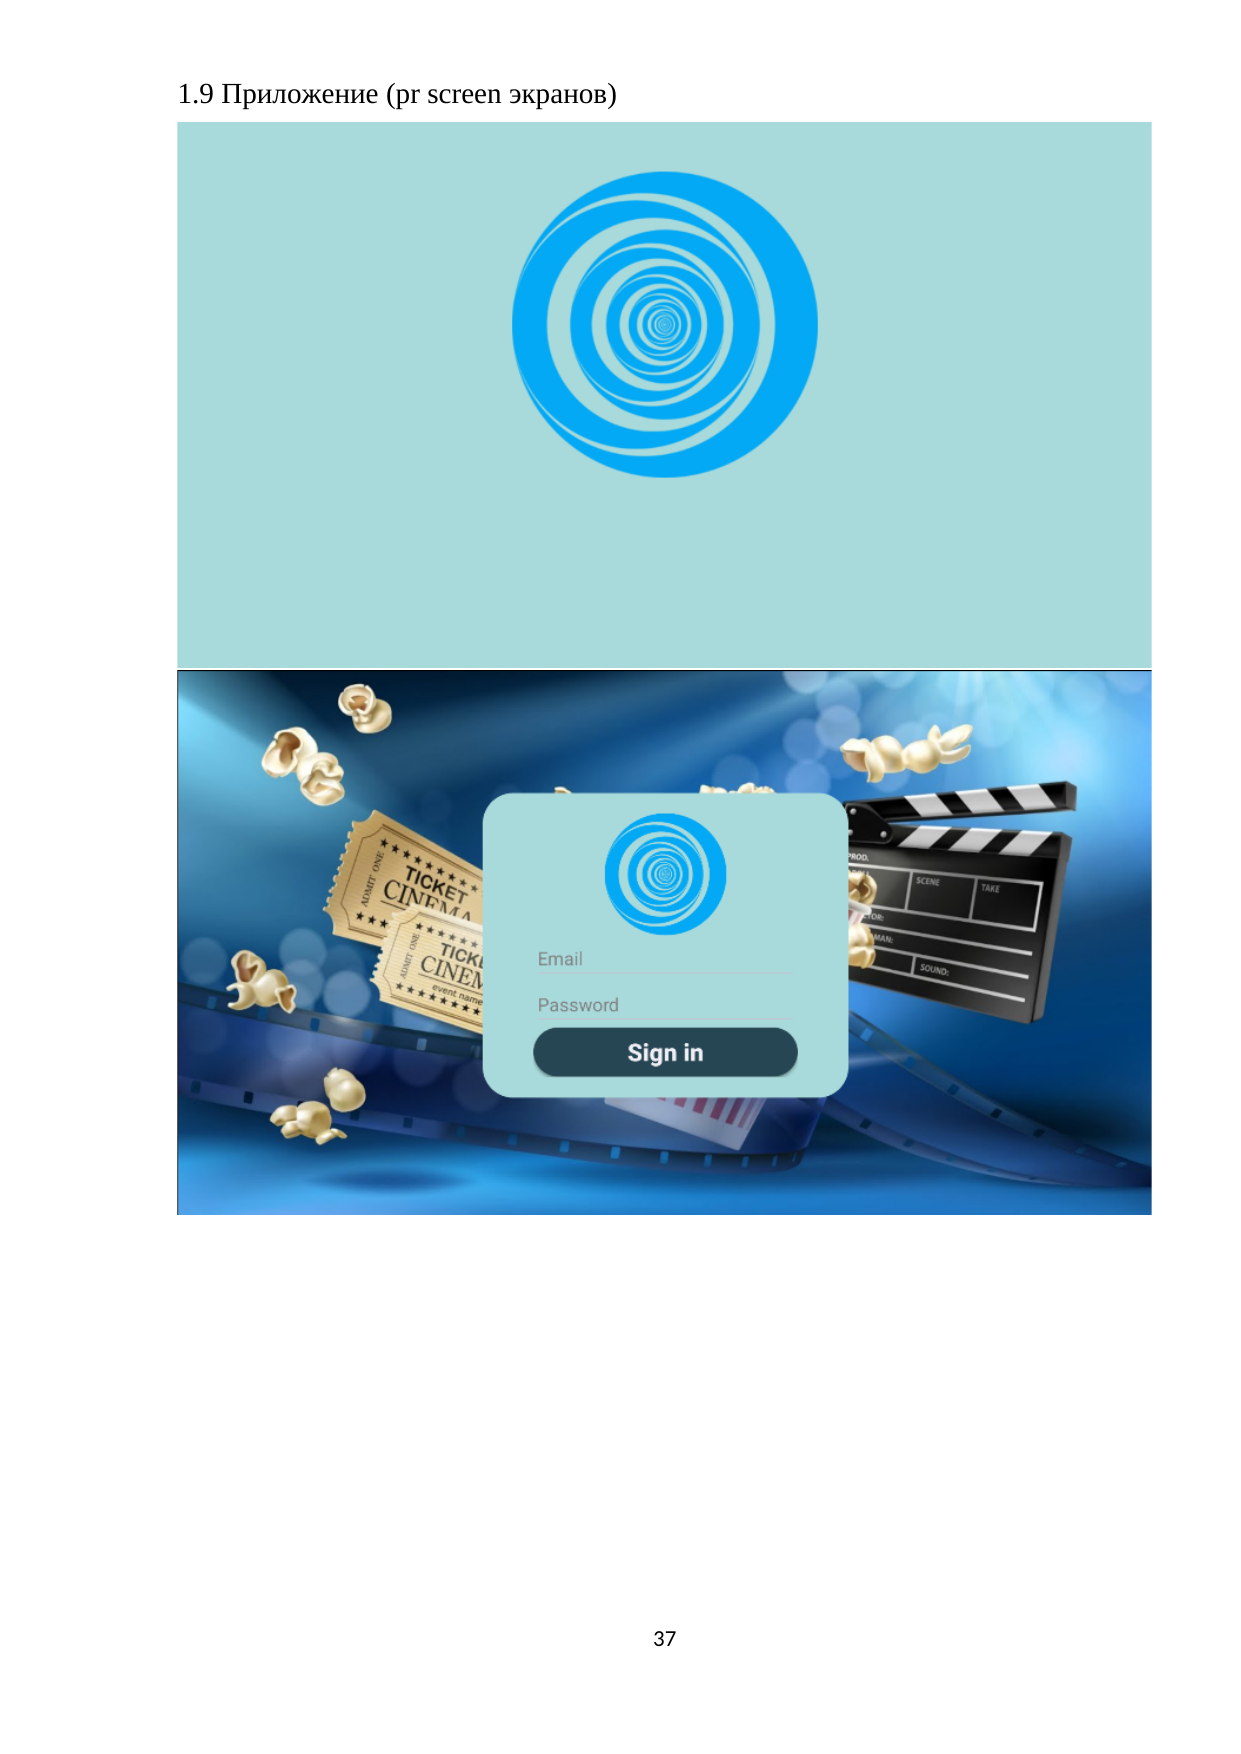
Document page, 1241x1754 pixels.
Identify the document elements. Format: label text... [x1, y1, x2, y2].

picture [177, 670, 1152, 1215]
subtitle 1.9 Приложение (pr screen экранов) [177, 76, 1152, 109]
picture [177, 122, 1152, 668]
